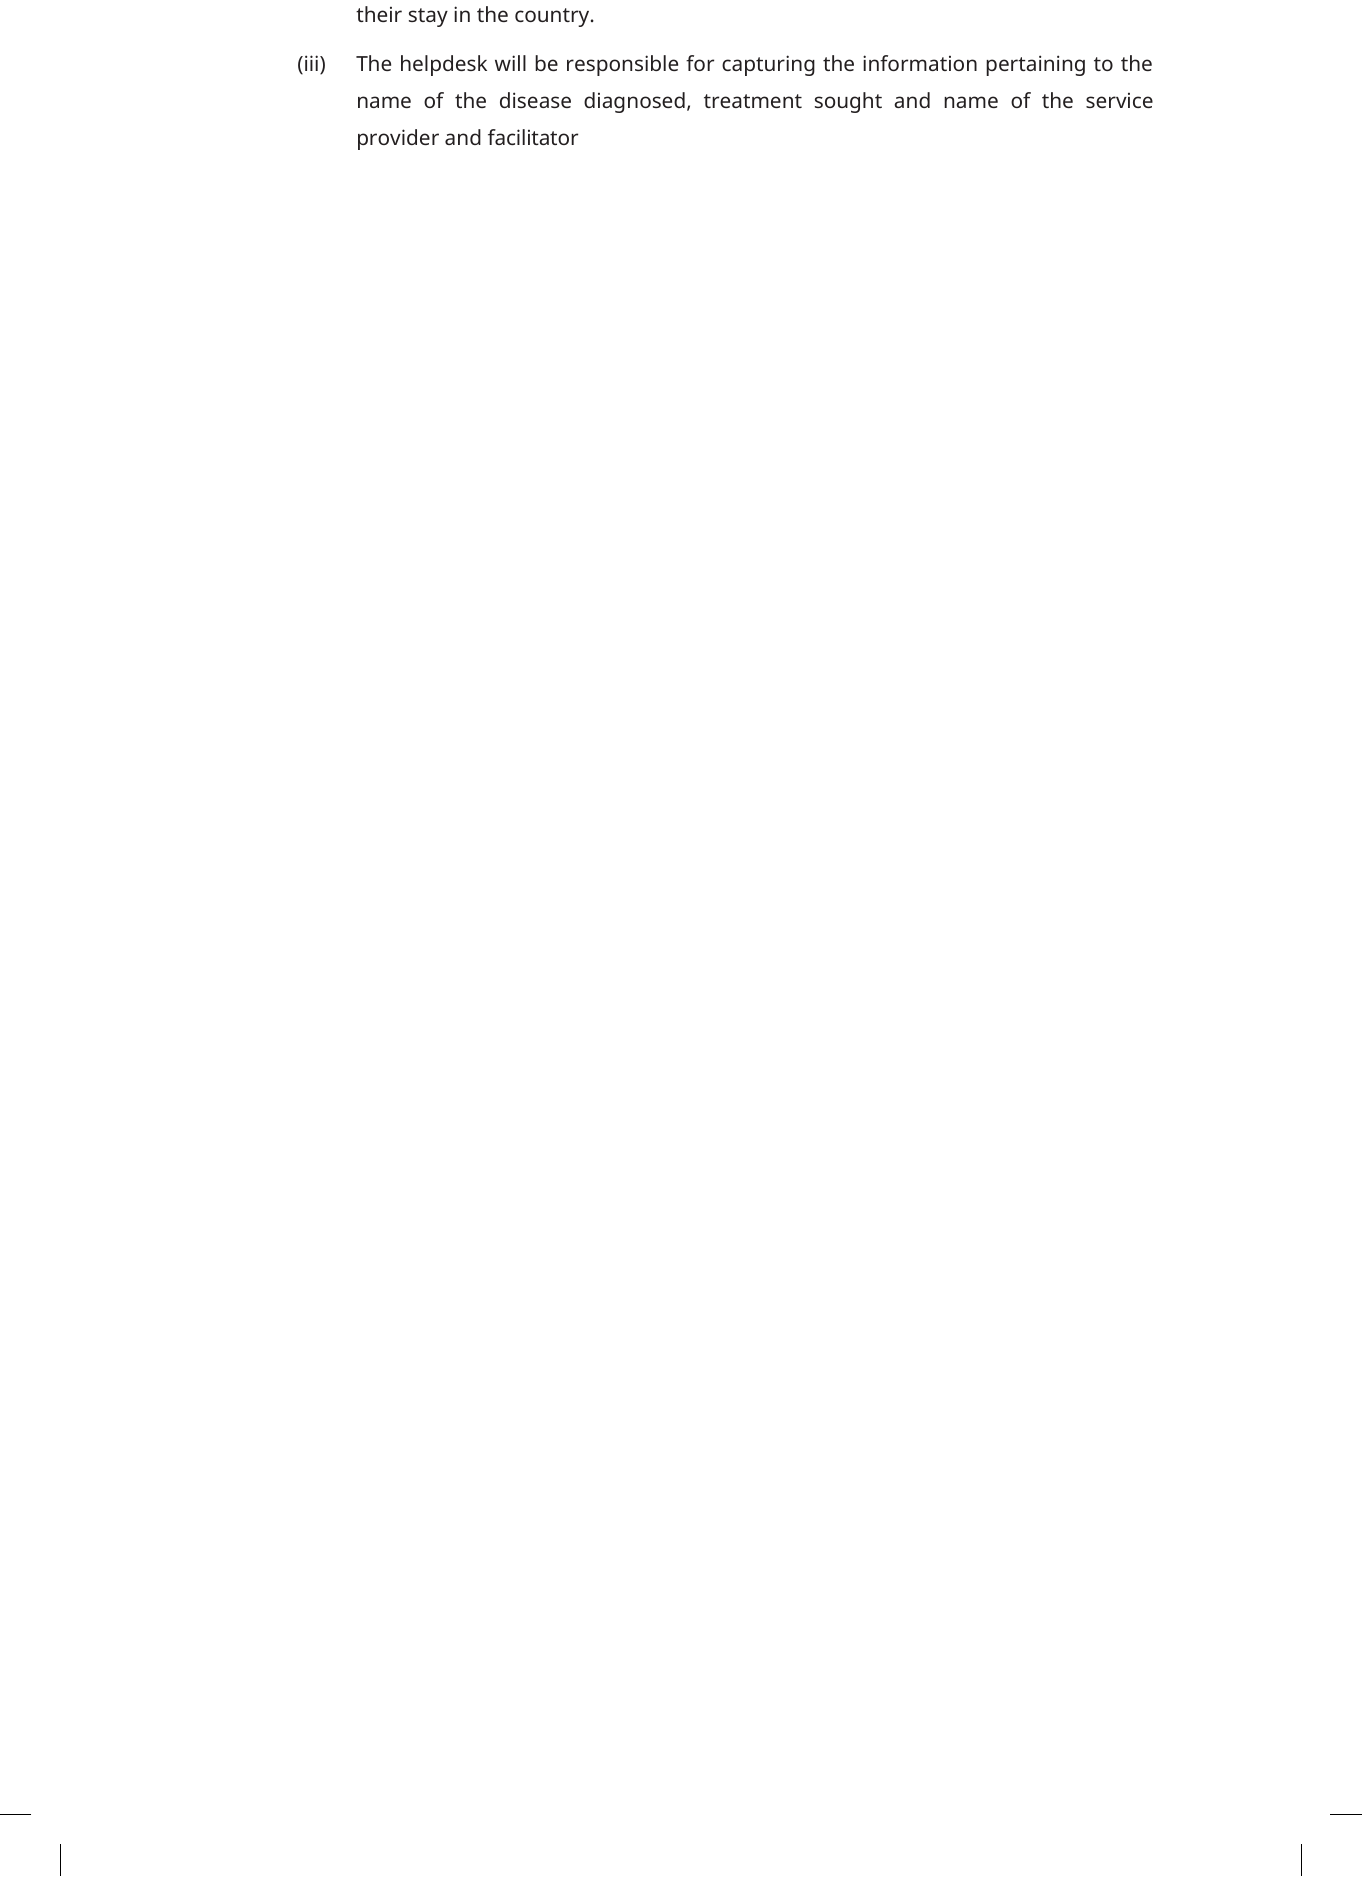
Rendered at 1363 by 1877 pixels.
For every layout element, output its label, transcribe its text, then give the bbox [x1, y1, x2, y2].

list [297, 0, 1154, 28]
list The helpdesk will be responsible for capturing the information pertaining to the name of the disease diagnosed, treatment sought and name of the service provider and facilitator [297, 49, 1154, 151]
